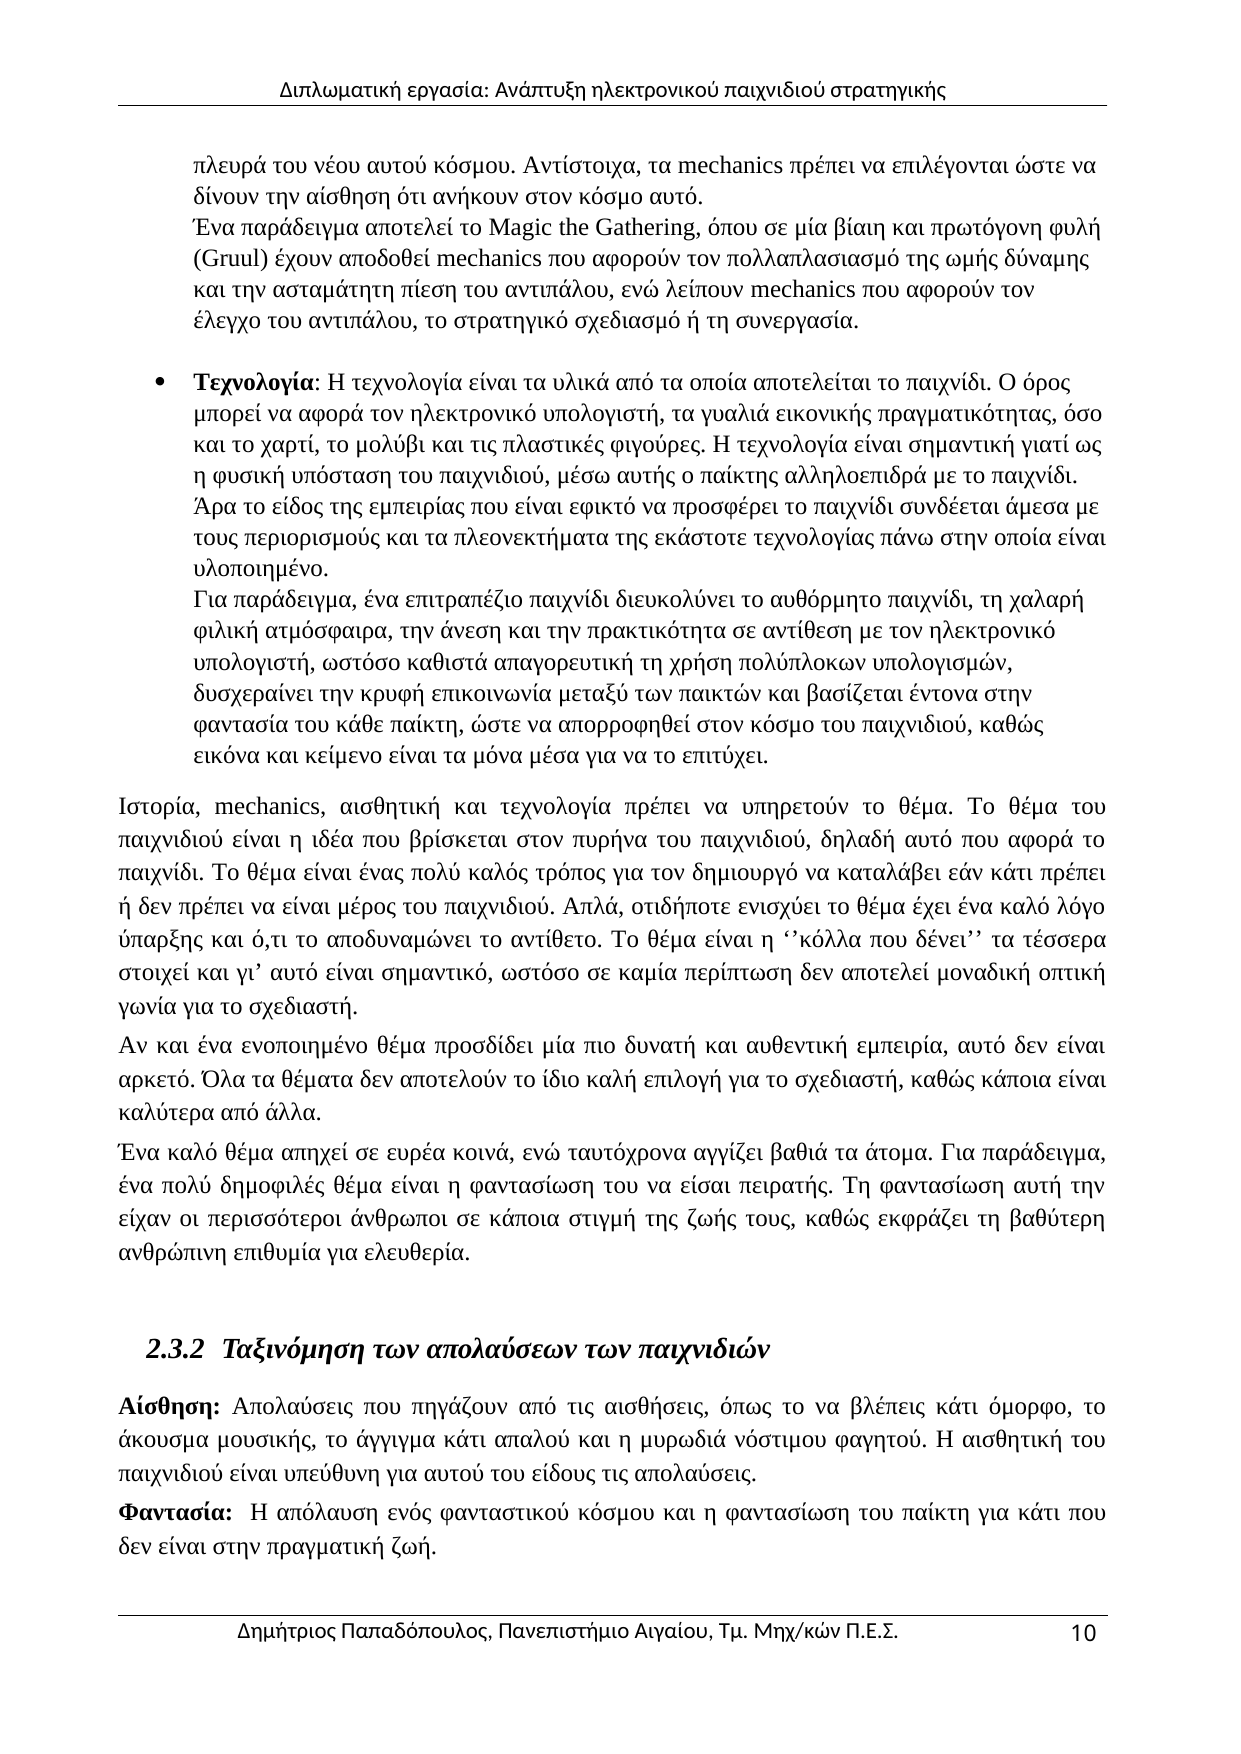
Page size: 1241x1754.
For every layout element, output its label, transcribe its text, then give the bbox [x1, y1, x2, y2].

text Φαντασία: Η απόλαυση ενός φανταστικού κόσμου και η φαντασίωση του παίκτη για κάτι που δεν είναι στην πραγματική ζωή. [118, 1494, 1107, 1561]
list Ένα παράδειγμα αποτελεί το Magic the Gathering, όπου σε μία βίαιη και πρωτόγονη φυλή (Gruul) έχουν αποδοθεί mechanics που αφορούν τον πολλαπλασιασμό της ωμής δύναμης και την ασταμάτητη πίεση του αντιπάλου, ενώ λείπουν mechanics που αφορούν τον έλεγχο του αντιπάλου, το στρατηγικό σχεδιασμό ή τη συνεργασία. [193, 212, 1107, 334]
text Αν και ένα ενοποιημένο θέμα προσδίδει μία πιο δυνατή και αυθεντική εμπειρία, αυτό δεν είναι αρκετό. Όλα τα θέματα δεν αποτελούν το ίδιο καλή επιλογή για το σχεδιαστή, καθώς κάποια είναι καλύτερα από άλλα. [118, 1027, 1107, 1127]
text Ένα καλό θέμα απηχεί σε ευρέα κοινά, ενώ ταυτόχρονα αγγίζει βαθιά τα άτομα. Για παράδειγμα, ένα πολύ δημοφιλές θέμα είναι η φαντασίωση του να είσαι πειρατής. Τη φαντασίωση αυτή την είχαν οι περισσότεροι άνθρωποι σε κάποια στιγμή της ζωής τους, καθώς εκφράζει τη βαθύτερη ανθρώπινη επιθυμία για ελευθερία. [118, 1133, 1107, 1267]
text Αίσθηση: Απολαύσεις που πηγάζουν από τις αισθήσεις, όπως το να βλέπεις κάτι όμορφο, το άκουσμα μουσικής, το άγγιγμα κάτι απαλού και η μυρωδιά νόστιμου φαγητού. Η αισθητική του παιχνιδιού είναι υπεύθυνη για αυτού του είδους τις απολαύσεις. [118, 1388, 1107, 1488]
list Τεχνολογία: Η τεχνολογία είναι τα υλικά από τα οποία αποτελείται το παιχνίδι. Ο όρος μπορεί να αφορά τον ηλεκτρονικό υπολογιστή, τα γυαλιά εικονικής πραγματικότητας, όσο και το χαρτί, το μολύβι και τις πλαστικές φιγούρες. Η τεχνολογία είναι σημαντική γιατί ως η φυσική υπόσταση του παιχνιδιού, μέσω αυτής ο παίκτης αλληλοεπιδρά με το παιχνίδι. Άρα το είδος της εμπειρίας που είναι εφικτό να προσφέρει το παιχνίδι συνδέεται άμεσα με τους περιορισμούς και τα πλεονεκτήματα της εκάστοτε τεχνολογίας πάνω στην οποία είναι υλοποιημένο. [156, 367, 1107, 582]
subtitle Ταξινόμηση των απολαύσεων των παιχνιδιών [146, 1331, 1113, 1365]
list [156, 150, 1107, 210]
text Ιστορία, mechanics, αισθητική και τεχνολογία πρέπει να υπηρετούν το θέμα. Το θέμα του παιχνιδιού είναι η ιδέα που βρίσκεται στον πυρήνα του παιχνιδιού, δηλαδή αυτό που αφορά το παιχνίδι. Το θέμα είναι ένας πολύ καλός τρόπος για τον δημιουργό να καταλάβει εάν κάτι πρέπει ή δεν πρέπει να είναι μέρος του παιχνιδιού. Απλά, οτιδήποτε ενισχύει το θέμα έχει ένα καλό λόγο ύπαρξης και ό,τι το αποδυναμώνει το αντίθετο. Το θέμα είναι η ‘’κόλλα που δένει’’ τα τέσσερα στοιχεί και γι’ αυτό είναι σημαντικό, ωστόσο σε καμία περίπτωση δεν αποτελεί μοναδική οπτική γωνία για το σχεδιαστή. [118, 787, 1107, 1021]
list Για παράδειγμα, ένα επιτραπέζιο παιχνίδι διευκολύνει το αυθόρμητο παιχνίδι, τη χαλαρή φιλική ατμόσφαιρα, την άνεση και την πρακτικότητα σε αντίθεση με τον ηλεκτρονικό υπολογιστή, ωστόσο καθιστά απαγορευτική τη χρήση πολύπλοκων υπολογισμών, δυσχεραίνει την κρυφή επικοινωνία μεταξύ των παικτών και βασίζεται έντονα στην φαντασία του κάθε παίκτη, ώστε να απορροφηθεί στον κόσμο του παιχνιδιού, καθώς εικόνα και κείμενο είναι τα μόνα μέσα για να το επιτύχει. [193, 584, 1107, 768]
